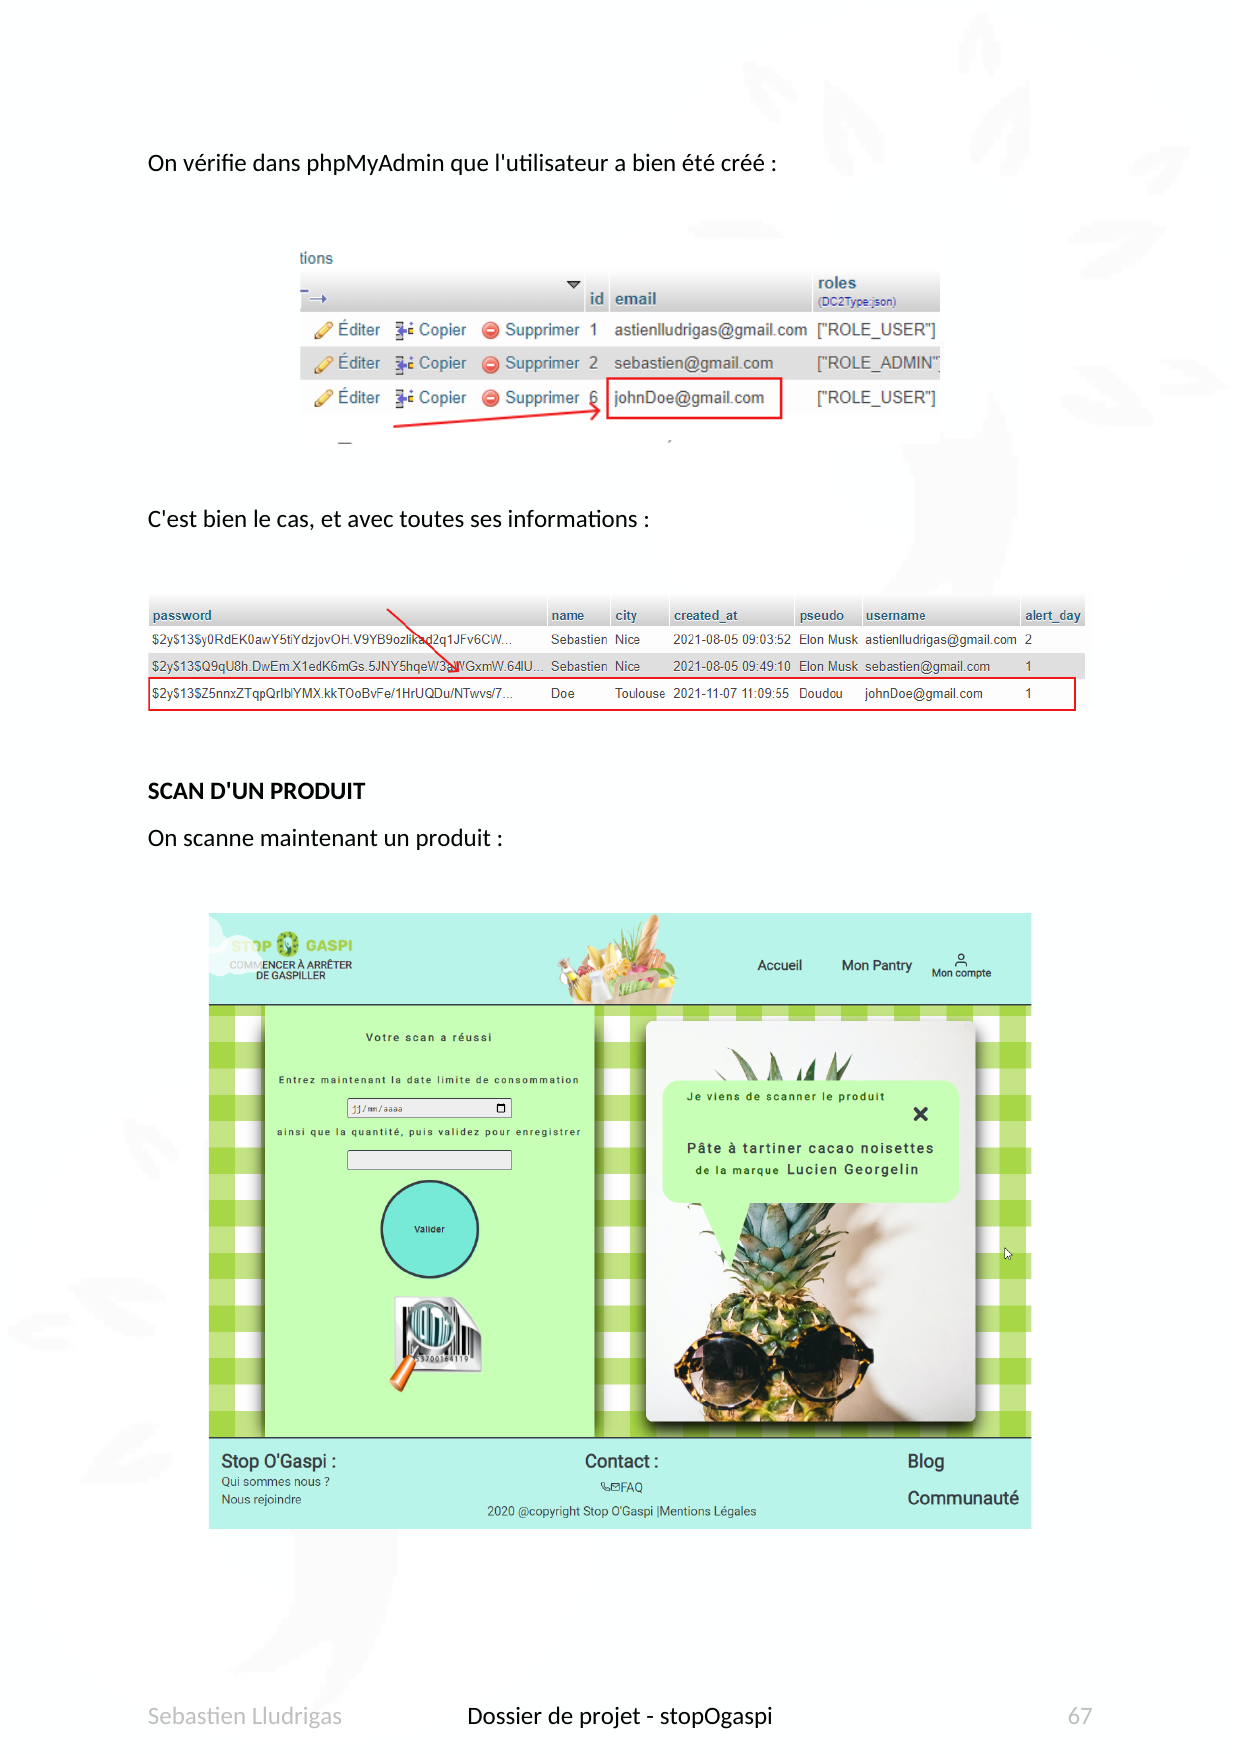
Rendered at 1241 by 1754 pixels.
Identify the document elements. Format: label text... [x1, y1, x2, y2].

subtitle scan d'un produit [148, 775, 1093, 806]
picture [208, 913, 1032, 1529]
picture [148, 594, 1093, 715]
picture [300, 238, 940, 444]
text On scanne maintenant un produit : [148, 822, 1093, 853]
text On vérifie dans phpMyAdmin que l'utilisateur a bien été créé : [148, 148, 1093, 178]
text C'est bien le cas, et avec toutes ses informations : [148, 504, 1093, 534]
